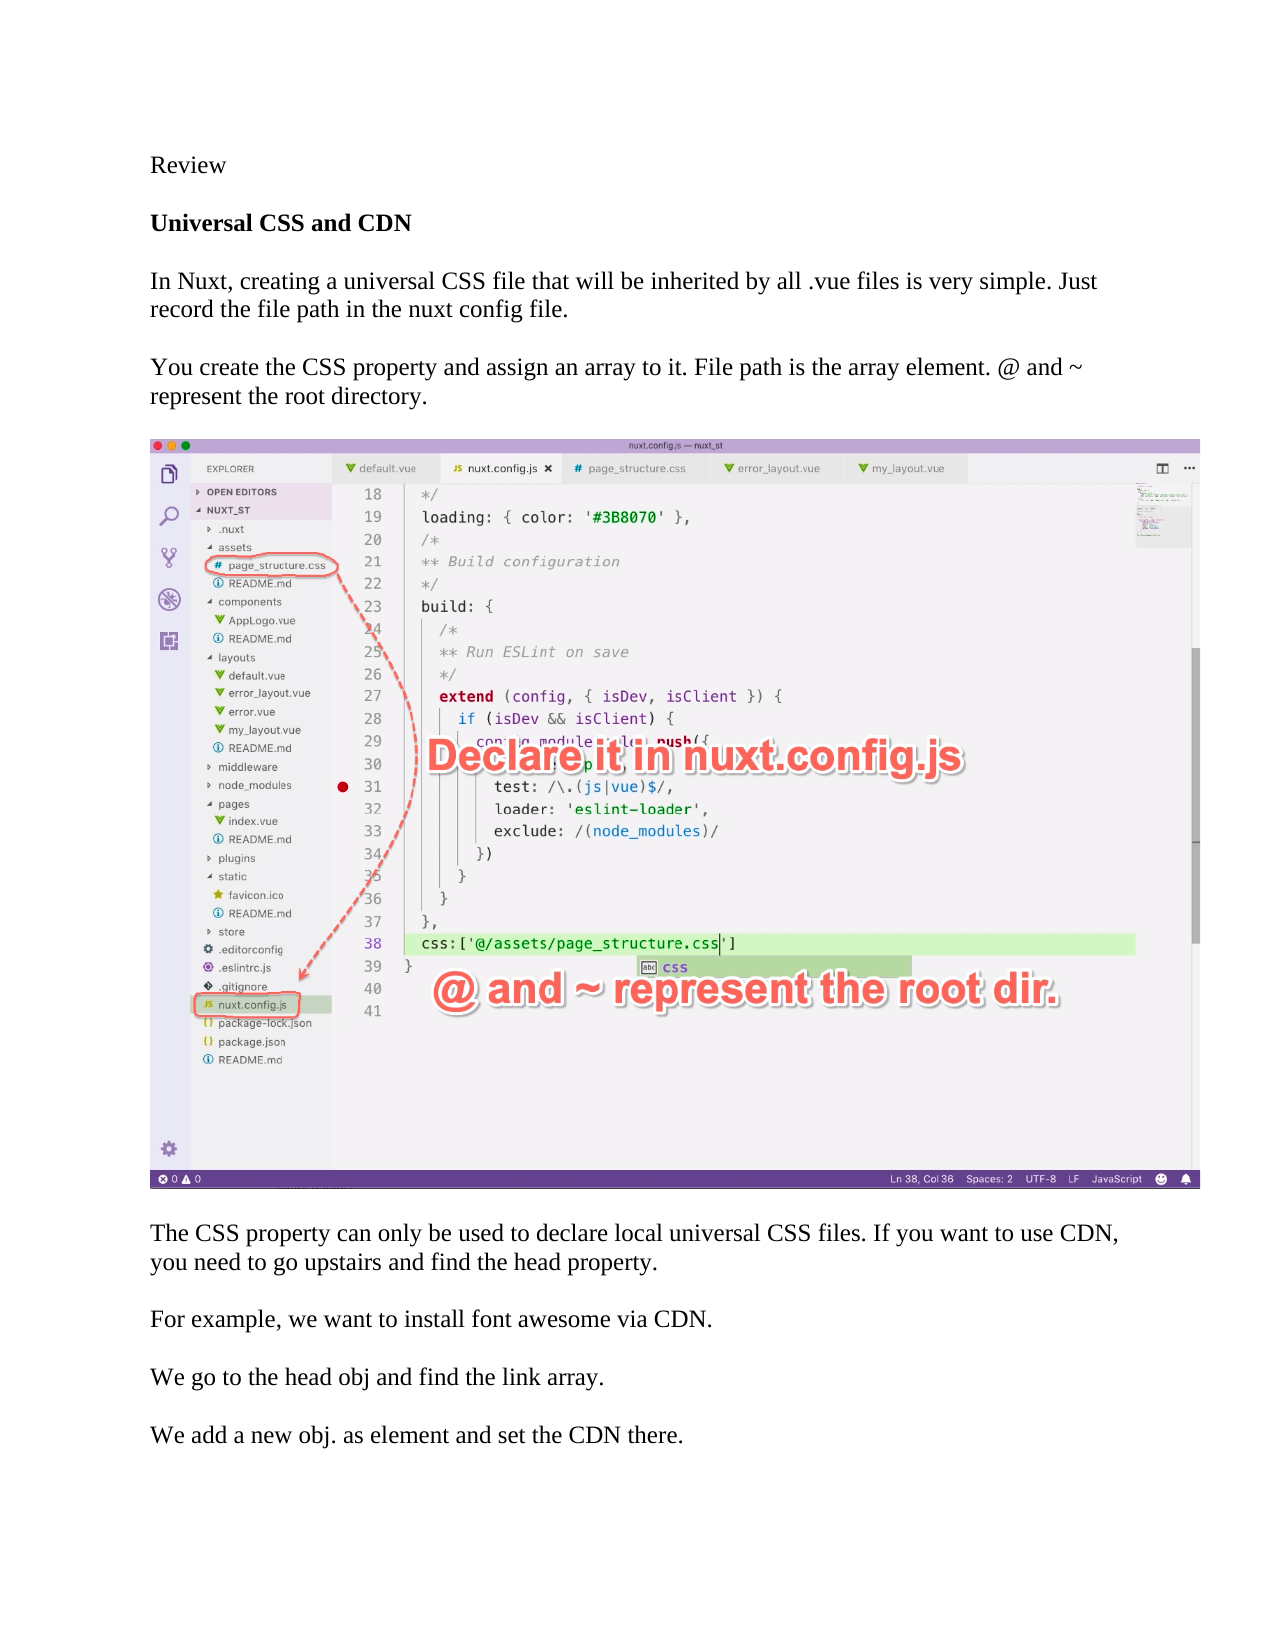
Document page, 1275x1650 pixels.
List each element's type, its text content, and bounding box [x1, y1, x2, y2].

text In Nuxt, creating a universal CSS file that will be inherited by all .vue files is very simple. Just record the file path in the nuxt config file. [150, 266, 1125, 323]
picture [150, 439, 1200, 1189]
text The CSS property can only be used to declare local universal CSS files. If you want to use CDN, you need to go upstairs and find the head property. [150, 1218, 1125, 1275]
text For example, we want to install font awesome via CDN. [150, 1304, 1125, 1333]
text Universal CSS and CDN [150, 208, 1125, 237]
text Review [150, 150, 1125, 179]
text We go to the head obj and find the link array. [150, 1362, 1125, 1391]
text You create the CSS property and assign an array to it. File path is the array element. @ and ~ represent the root directory. [150, 352, 1125, 410]
text We add a new obj. as element and set the CDN there. [150, 1420, 1125, 1449]
